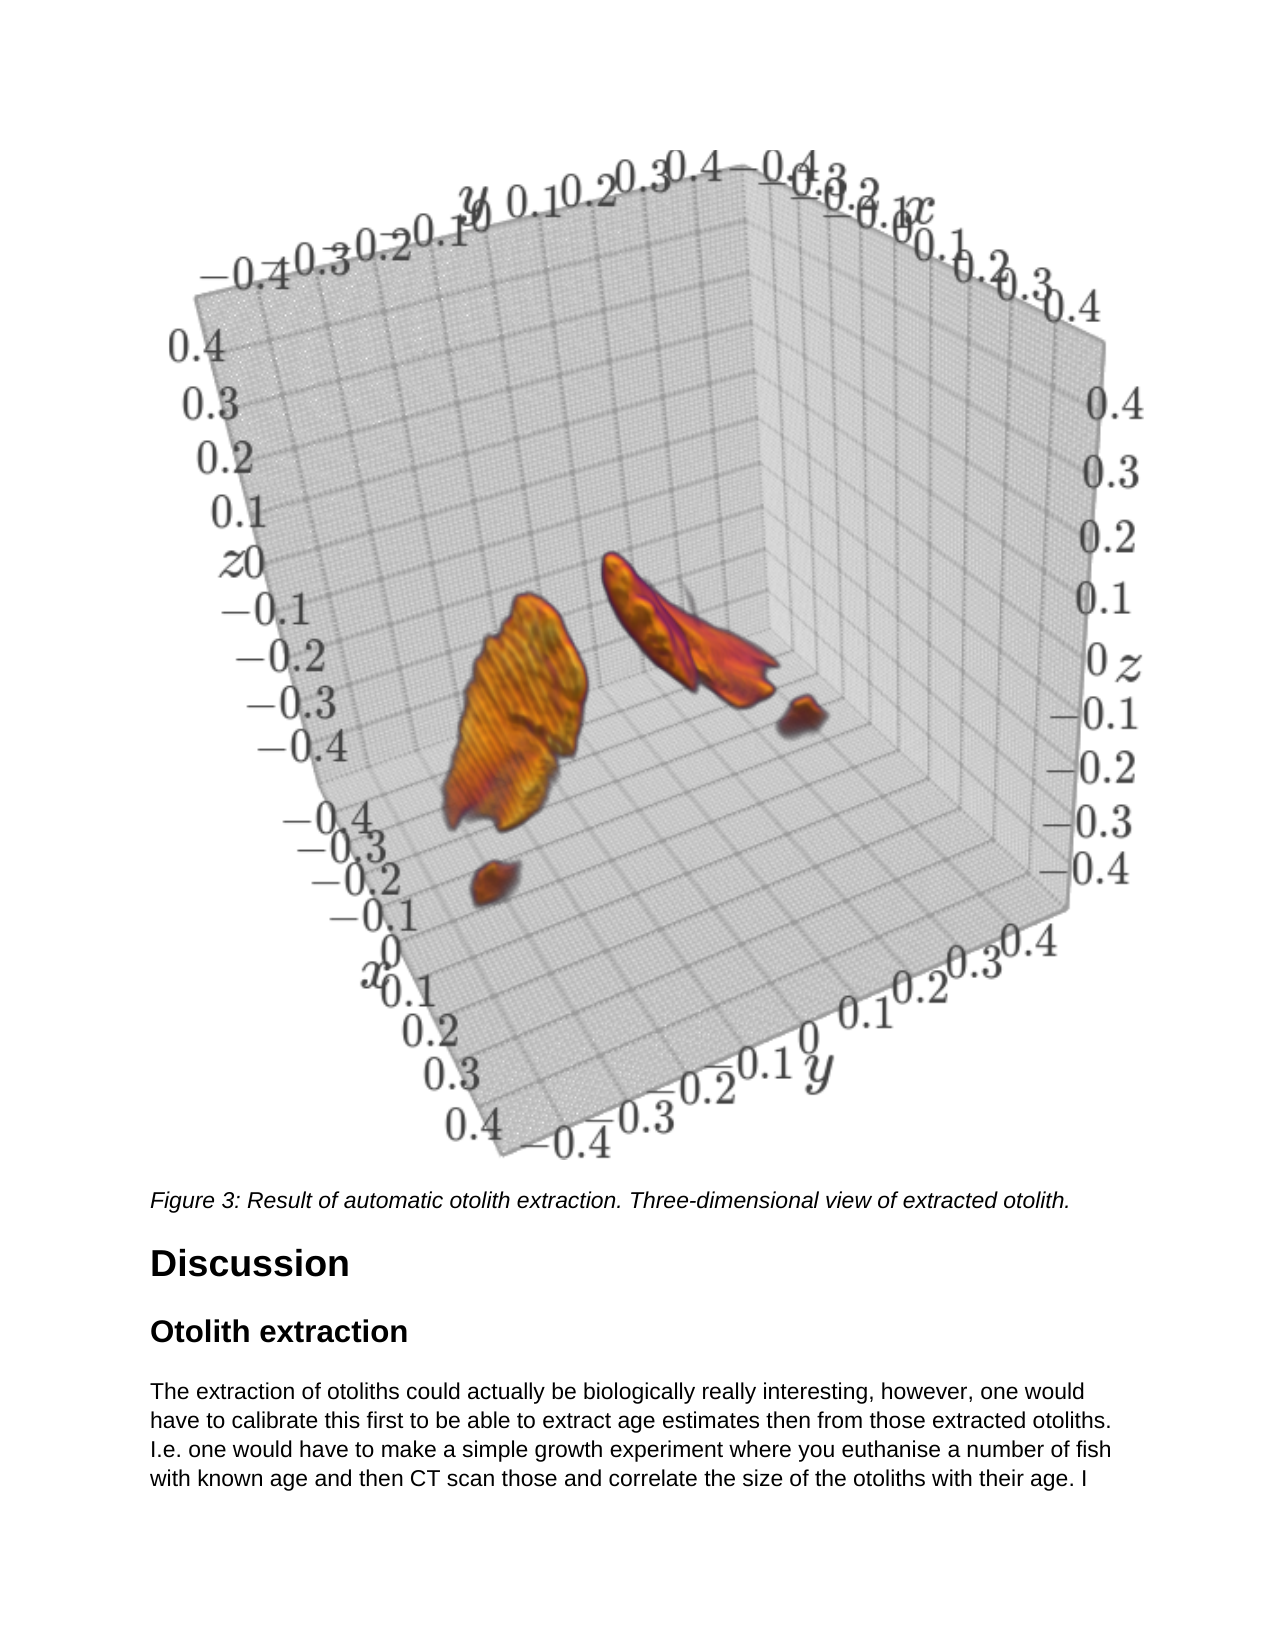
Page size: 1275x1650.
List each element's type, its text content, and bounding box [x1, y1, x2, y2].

subtitle Discussion [150, 1241, 1125, 1284]
subtitle Otolith extraction [150, 1313, 1125, 1349]
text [150, 1378, 1125, 1491]
text Figure 3: Result of automatic otolith extraction. Three-dimensional view of extracted otolith. [150, 1187, 1125, 1213]
picture [168, 150, 1144, 1160]
